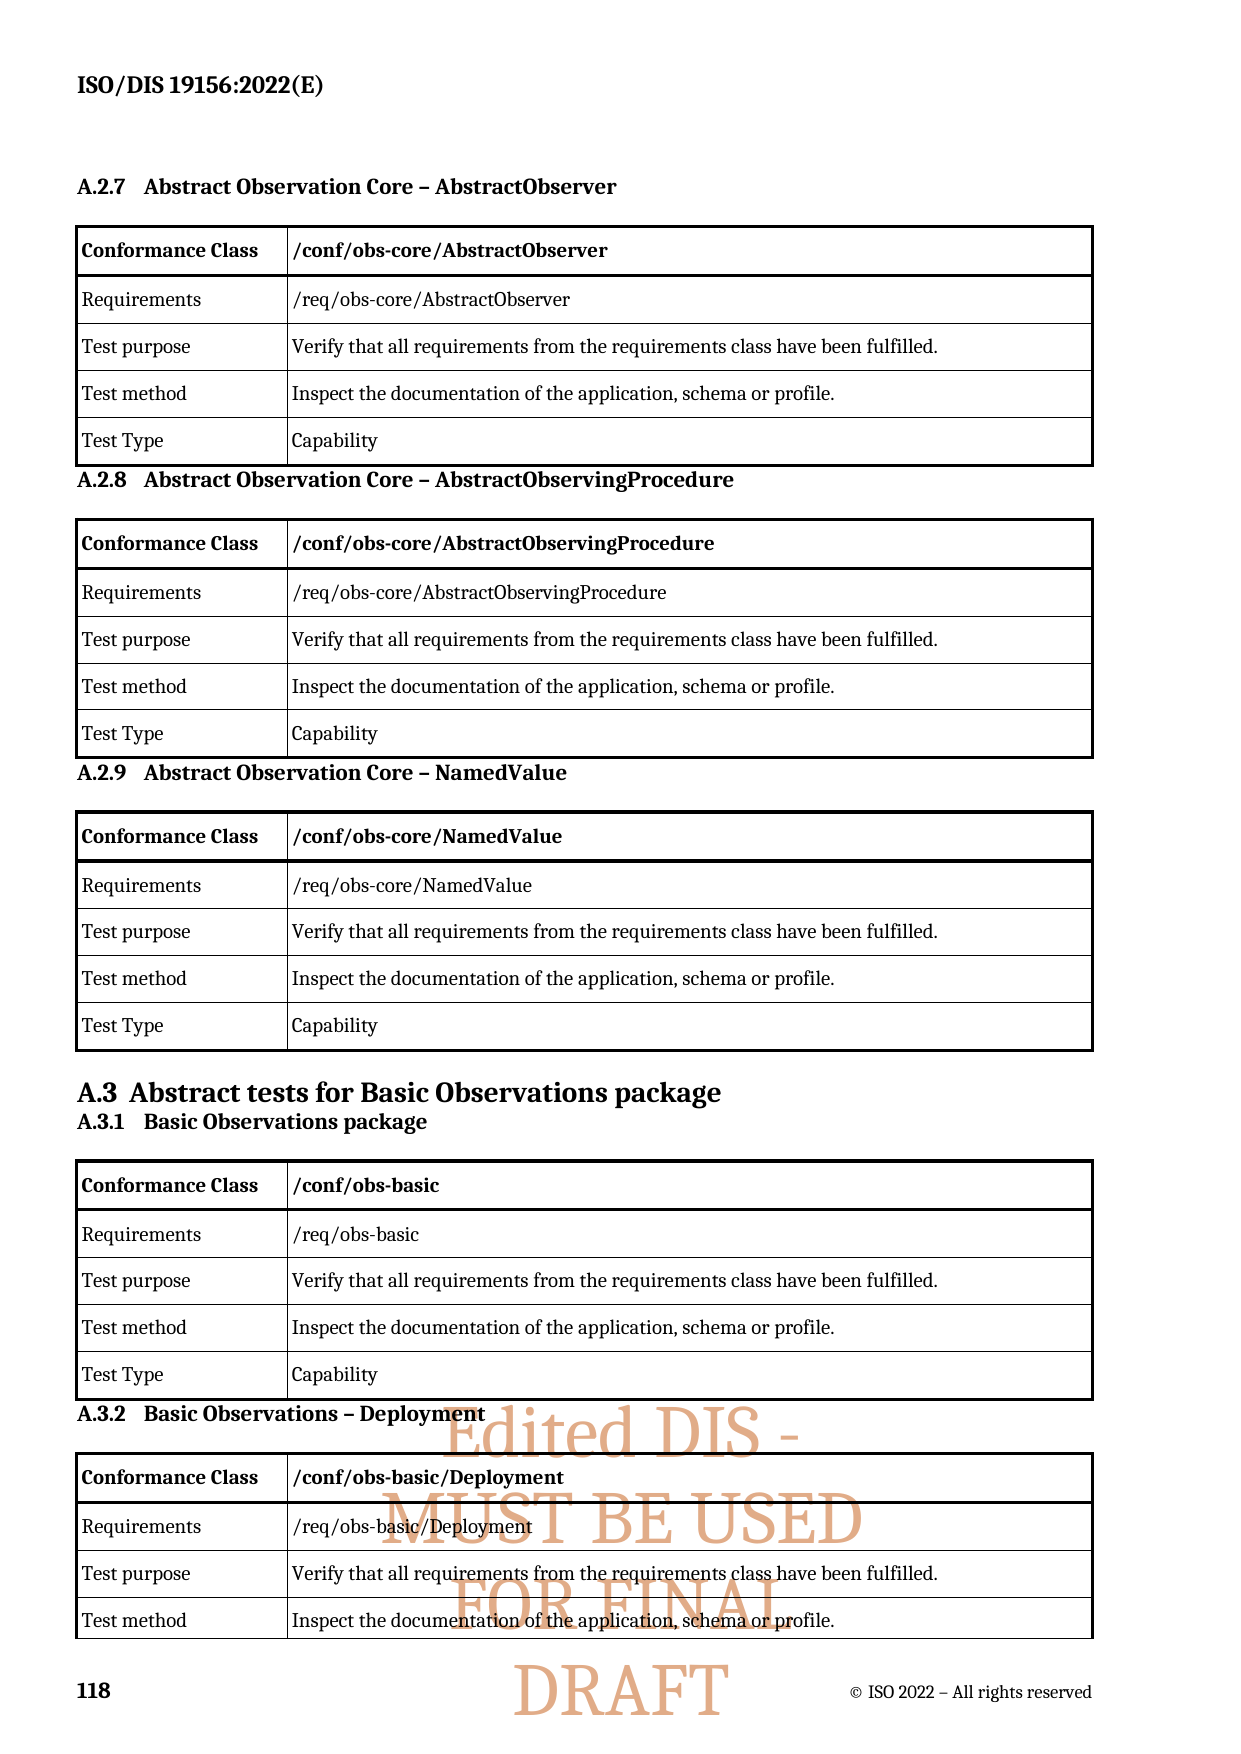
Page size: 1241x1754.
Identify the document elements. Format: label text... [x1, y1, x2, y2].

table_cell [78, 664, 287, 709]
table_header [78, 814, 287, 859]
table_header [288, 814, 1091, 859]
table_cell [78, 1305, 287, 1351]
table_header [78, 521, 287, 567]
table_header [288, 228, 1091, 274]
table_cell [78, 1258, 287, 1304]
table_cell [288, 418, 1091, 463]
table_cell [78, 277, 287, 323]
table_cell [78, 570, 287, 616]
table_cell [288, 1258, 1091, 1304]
text Abstract Observation AbstractObserver [77, 174, 1092, 200]
text Abstract Observation NamedValue [77, 759, 1092, 785]
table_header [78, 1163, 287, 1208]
text Abstract Observation AbstractObservingProcedure [77, 467, 1092, 493]
text Basic Observations Deployment [77, 1401, 1092, 1427]
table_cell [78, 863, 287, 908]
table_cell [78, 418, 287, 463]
text Abstract tests for Basic Observations package [77, 1080, 1092, 1108]
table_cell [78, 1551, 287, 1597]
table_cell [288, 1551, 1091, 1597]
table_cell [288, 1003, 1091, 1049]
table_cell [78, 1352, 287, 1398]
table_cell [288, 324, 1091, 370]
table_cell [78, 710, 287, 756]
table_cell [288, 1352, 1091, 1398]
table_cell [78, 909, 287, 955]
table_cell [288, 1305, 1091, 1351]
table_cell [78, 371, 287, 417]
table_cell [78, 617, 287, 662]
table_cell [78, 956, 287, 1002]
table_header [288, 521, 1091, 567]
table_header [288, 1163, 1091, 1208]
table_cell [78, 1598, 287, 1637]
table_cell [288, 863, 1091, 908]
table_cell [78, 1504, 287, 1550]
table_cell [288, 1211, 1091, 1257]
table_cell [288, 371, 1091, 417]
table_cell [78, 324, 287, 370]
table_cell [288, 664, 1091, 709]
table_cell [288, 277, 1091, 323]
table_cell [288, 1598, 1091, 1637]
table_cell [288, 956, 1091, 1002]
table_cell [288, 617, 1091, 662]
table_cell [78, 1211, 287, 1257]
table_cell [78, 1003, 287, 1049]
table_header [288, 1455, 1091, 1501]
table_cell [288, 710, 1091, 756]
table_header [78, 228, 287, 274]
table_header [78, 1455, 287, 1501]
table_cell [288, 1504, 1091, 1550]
text Basic Observations package [77, 1108, 1092, 1134]
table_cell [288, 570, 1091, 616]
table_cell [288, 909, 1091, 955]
